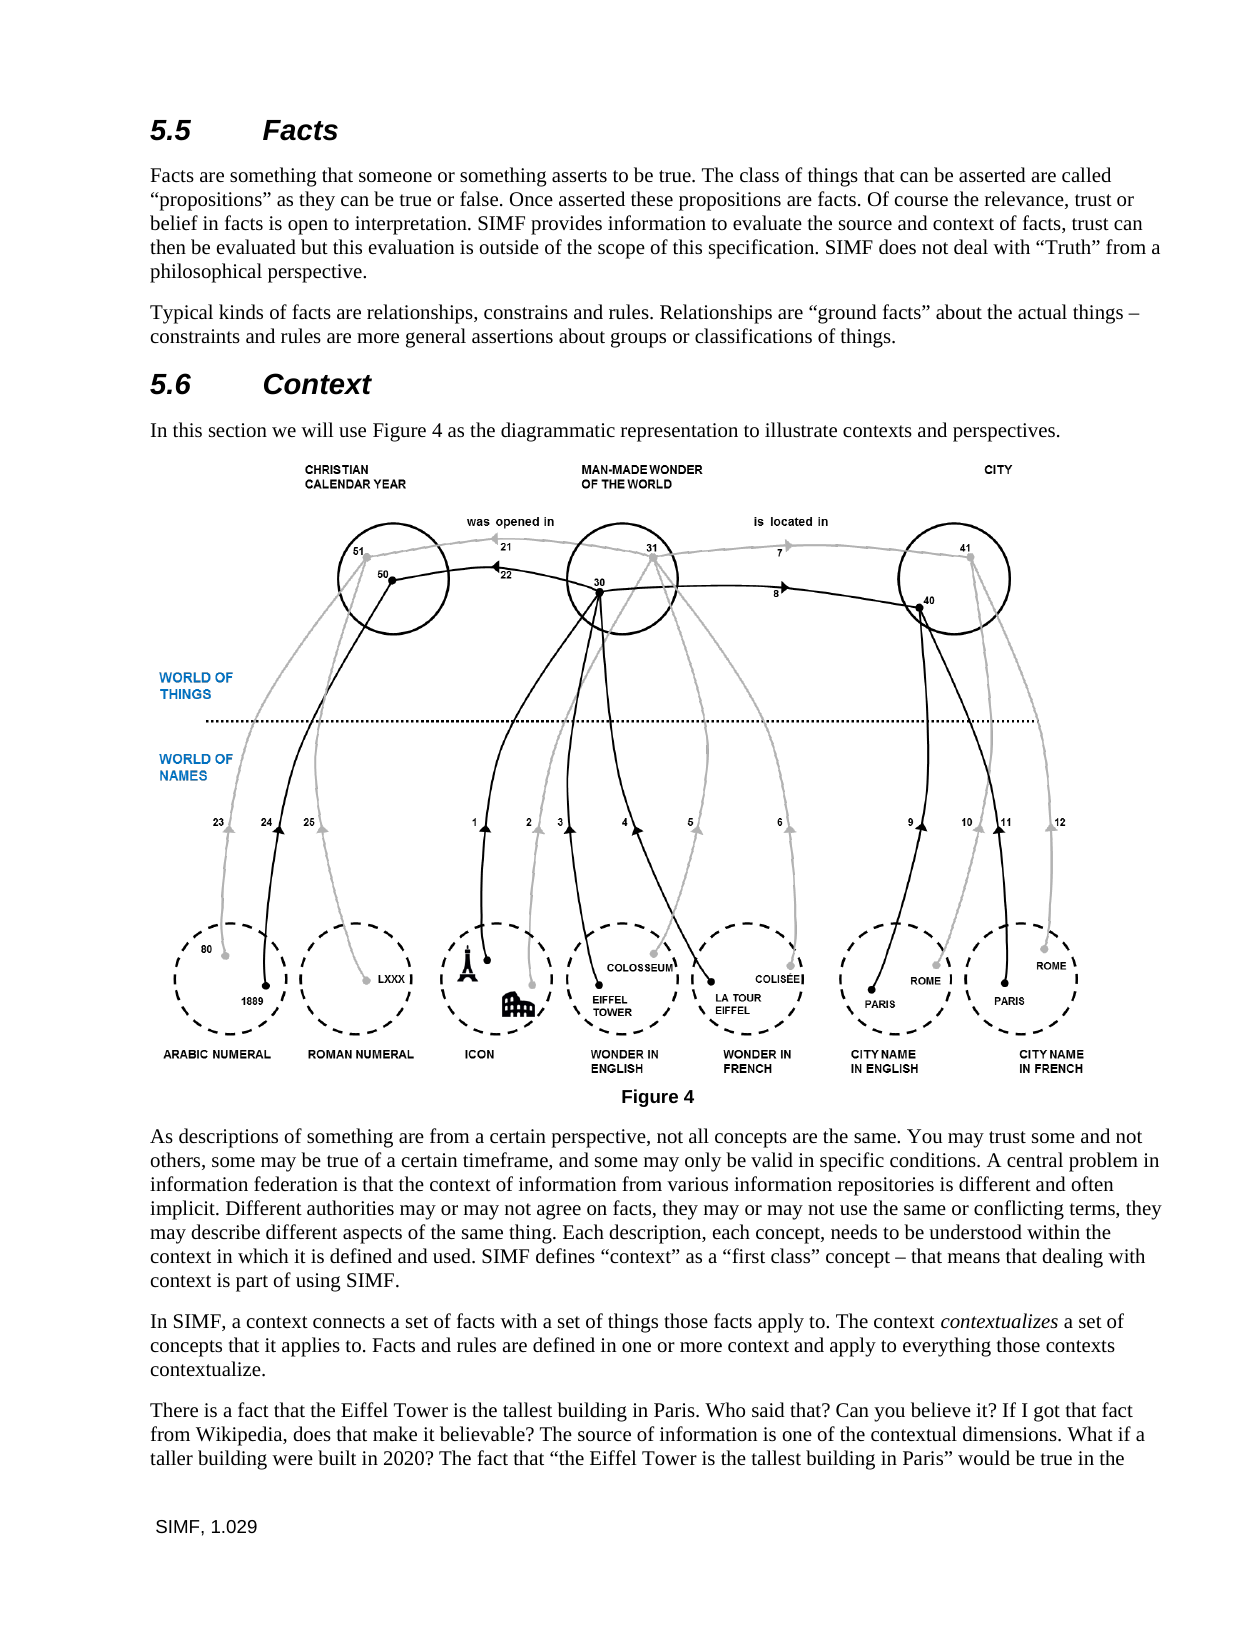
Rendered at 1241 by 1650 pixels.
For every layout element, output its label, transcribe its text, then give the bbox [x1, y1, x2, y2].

subtitle Facts [150, 112, 1165, 146]
text Facts are something that someone or something asserts to be true. The class of things that can be asserted are called “propositions” as they can be true or false. Once asserted these propositions are facts. Of course the relevance, trust or belief in facts is open to interpretation. SIMF provides information to evaluate the source and context of facts, trust can then be evaluated but this evaluation is outside of the scope of this specification. SIMF does not deal with “Truth” from a philosophical perspective. [150, 163, 1165, 283]
picture [150, 458, 1094, 1081]
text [150, 1398, 1165, 1470]
text In SIMF, a context connects a set of facts with a set of things those facts apply to. The context contextualizes a set of concepts that it applies to. Facts and rules are defined in one or more context and apply to everything those contexts contextualize. [150, 1309, 1165, 1381]
text Typical kinds of facts are relationships, constrains and rules. Relationships are “ground facts” about the actual things – constraints and rules are more general assertions about groups or classifications of things. [150, 300, 1165, 348]
text In this section we will use Figure 4 as the diagrammatic representation to illustrate contexts and perspectives. [150, 417, 1165, 442]
text As descriptions of something are from a certain perspective, not all concepts are the same. You may trust some and not others, some may be true of a certain timeframe, and some may only be valid in specific conditions. A central problem in information federation is that the context of information from various information repositories is different and often implicit. Different authorities may or may not agree on facts, they may or may not use the same or conflicting terms, they may describe different aspects of the same thing. Each description, each concept, needs to be understood within the context in which it is defined and used. SIMF defines “context” as a “first class” concept – that means that dealing with context is part of using SIMF. [150, 1124, 1165, 1292]
subtitle Context [150, 367, 1165, 401]
